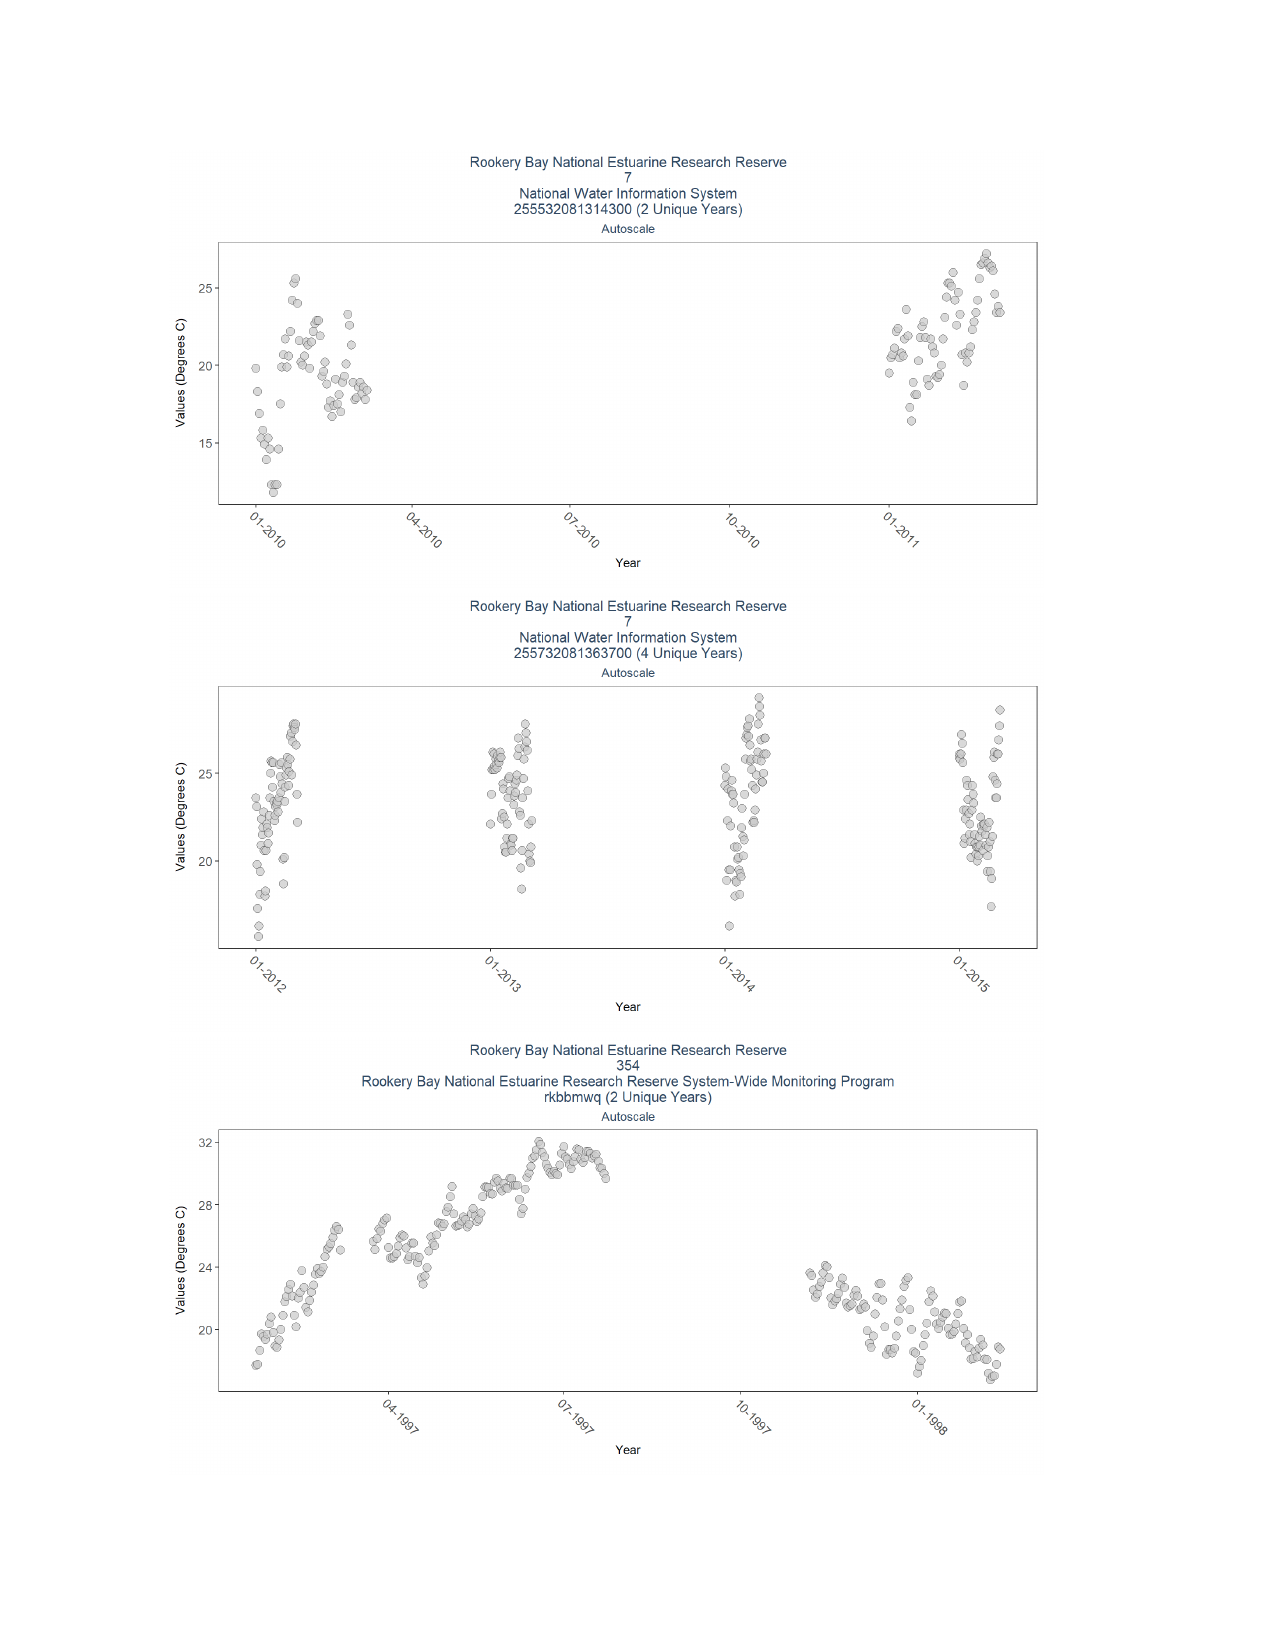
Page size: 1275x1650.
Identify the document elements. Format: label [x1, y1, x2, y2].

picture [168, 1037, 1044, 1475]
picture [168, 593, 1044, 1032]
picture [168, 150, 1044, 588]
